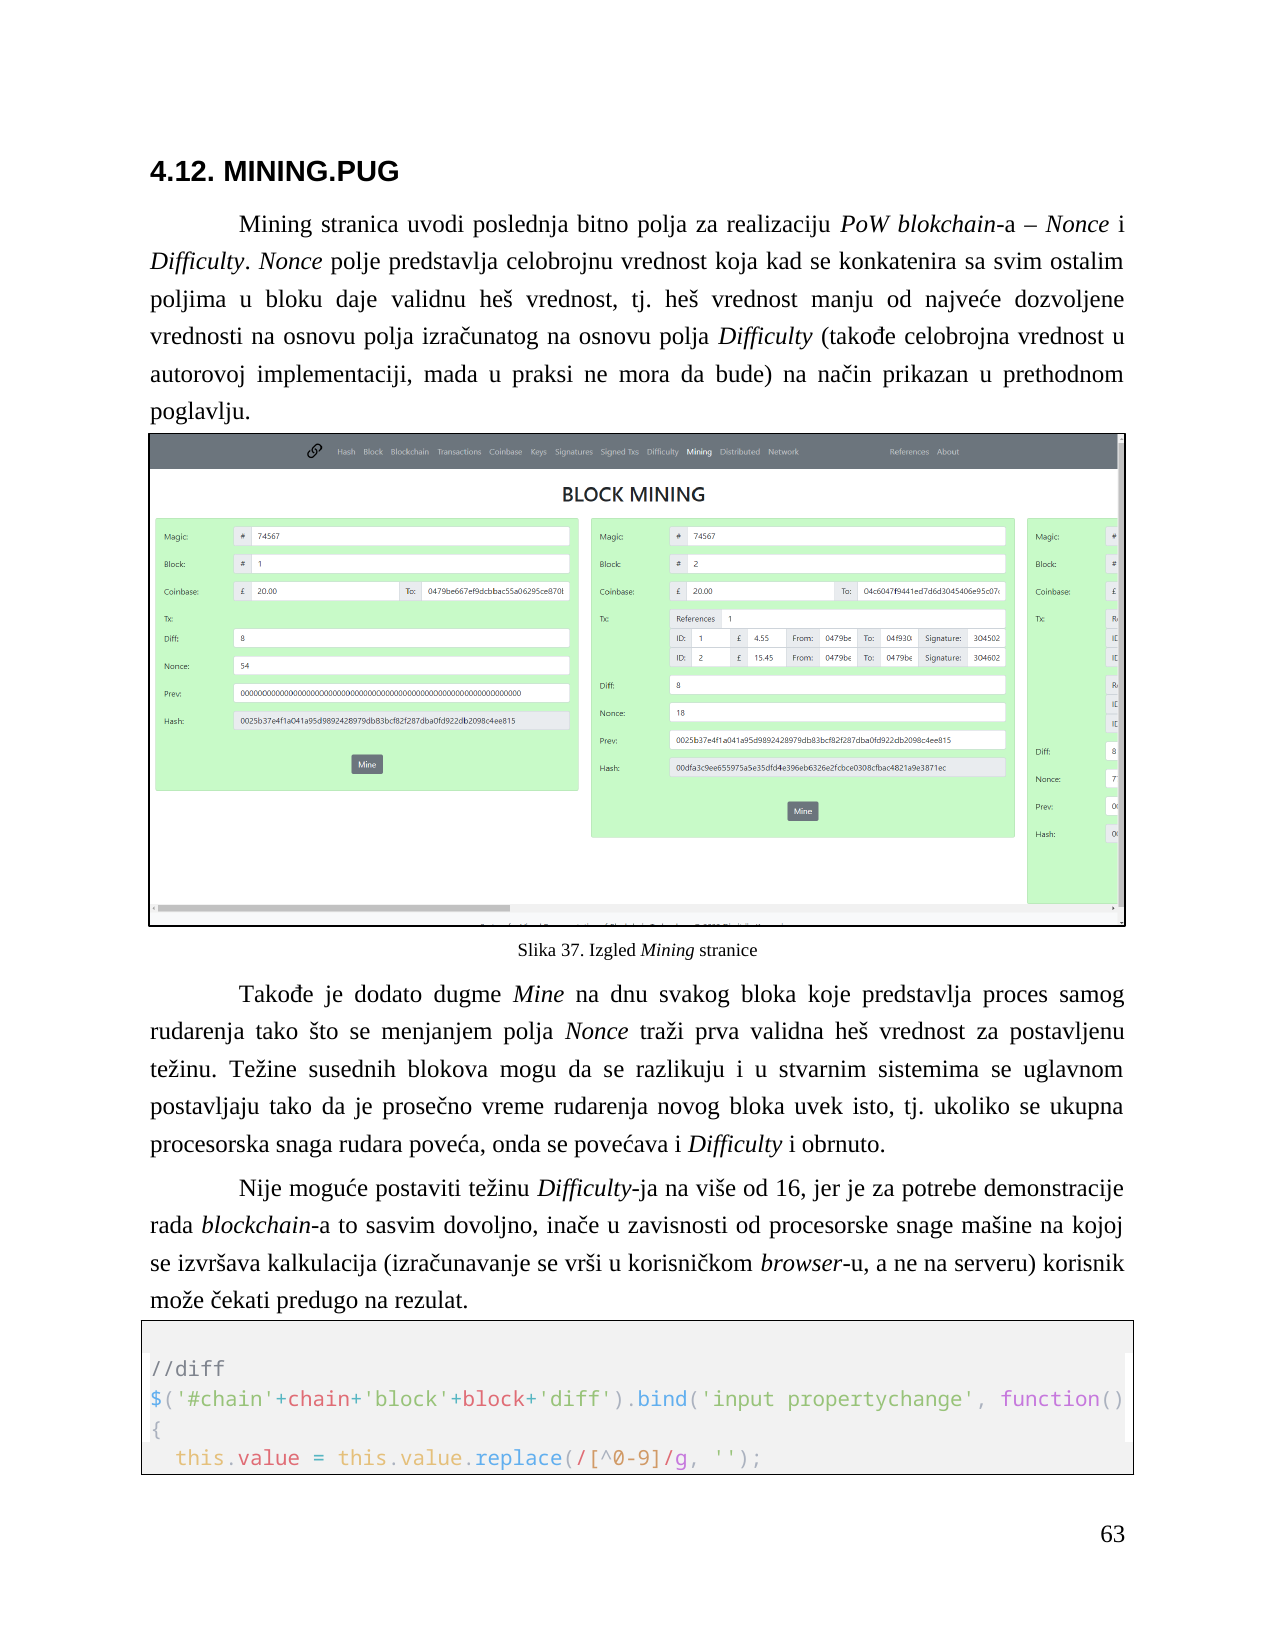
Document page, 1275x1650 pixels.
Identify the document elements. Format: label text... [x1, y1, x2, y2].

text Nije moguće postaviti težinu Difficulty-ja na više od 16, jer je za potrebe demonstracije rada blockchain-a to sasvim dovoljno, inače u zavisnosti od procesorske snage mašine na kojoj se izvršava kalkulacija (izračunavanje se vrši u korisničkom browser-u, a ne na serveru) korisnik može čekati predugo na rezulat. [150, 1164, 1125, 1314]
text Takođe je dodato dugme Mine na dnu svakog bloka koje predstavlja proces samog rudarenja tako što se menjanjem polja Nonce traži prva validna heš vrednost za postavljenu težinu. Težine susednih blokova mogu da se razlikuju i u stvarnim sistemima se uglavnom postavljaju tako da je prosečno vreme rudarenja novog bloka uvek isto, tj. ukoliko se ukupna procesorska snaga rudara poveća, onda se povećava i Difficulty i obrnuto. [150, 973, 1125, 1158]
subtitle Mining.pug [150, 150, 1125, 187]
text Mining stranica uvodi poslednja bitno polja za realizaciju PoW blokchain-a – Nonce i Difficulty. Nonce polje predstavlja celobrojnu vrednost koja kad se konkatenira sa svim ostalim poljima u bloku daje validnu heš vrednost, tj. heš vrednost manju od najveće dozvoljene vrednosti na osnovu polja izračunatog na osnovu polja Difficulty (takođe celobrojna vrednost u autorovoj implementaciji, mada u praksi ne mora da bude) na način prikazan u prethodnom poglavlju. [150, 200, 1125, 425]
text //diff [150, 1353, 1125, 1383]
text $('#chain'+chain+'block'+block+'diff').bind('input propertychange', function() { [150, 1383, 1125, 1439]
picture [150, 434, 1124, 925]
text this.value = this.value.replace(/[^0-9]/g, ''); [142, 1439, 1133, 1474]
